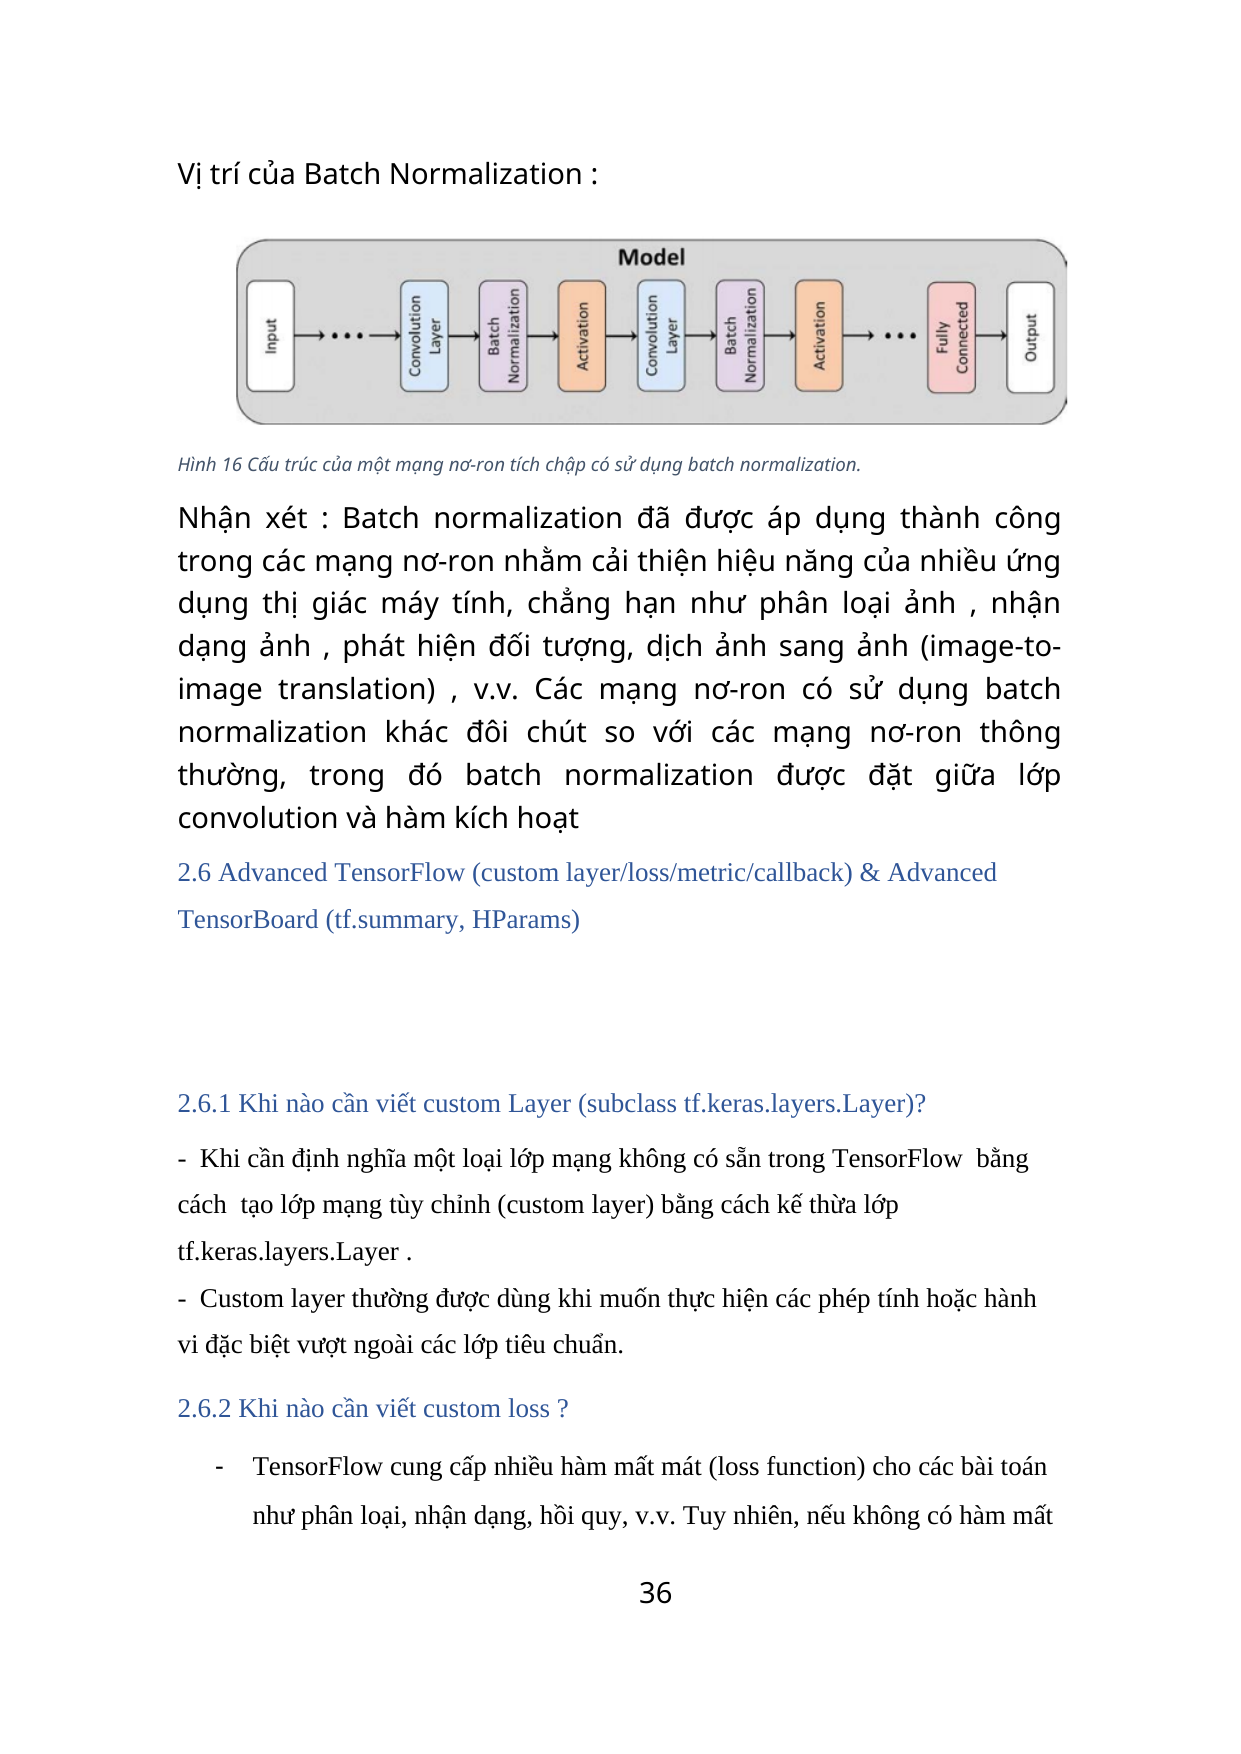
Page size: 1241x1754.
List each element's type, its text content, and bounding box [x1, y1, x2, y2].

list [215, 1447, 1063, 1530]
subtitle 2.6.1 Khi nào cần viết custom Layer (subclass tf.keras.layers.Layer)? [177, 1087, 1063, 1118]
text - Khi cần định nghĩa một loại lớp mạng không có sẵn trong TensorFlow bằng cách tạo lớp mạng tùy chỉnh (custom layer) bằng cách kế thừa lớp tf.keras.layers.Layer . - Custom layer thường được dùng khi muốn thực hiện các phép tính hoặc hành vi đặc biệt vượt ngoài các lớp tiêu chuẩn. [177, 1142, 1063, 1359]
text Hình 16 Cấu trúc của một mạng nơ-ron tích chập có sử dụng batch normalization. [177, 451, 1063, 476]
text Nhận xét : Batch normalization đã được áp dụng thành công trong các mạng nơ-ron nhằm cải thiện hiệu năng của nhiều ứng dụng thị giác máy tính, chẳng hạn như phân loại ảnh , nhận dạng ảnh , phát hiện đối tượng, dịch ảnh sang ảnh (image-to-image translation) , v.v. Các mạng nơ-ron có sử dụng batch normalization khác đôi chút so với các mạng nơ-ron thông thường, trong đó batch normalization được đặt giữa lớp convolution và hàm kích hoạt [177, 497, 1063, 837]
text Vị trí của Batch Normalization : [177, 153, 1063, 193]
subtitle 2.6 Advanced TensorFlow (custom layer/loss/metric/callback) & Advanced TensorBoard (tf.summary, HParams) [177, 856, 1063, 934]
picture [214, 212, 1101, 431]
subtitle 2.6.2 Khi nào cần viết custom loss ? [177, 1392, 1063, 1423]
